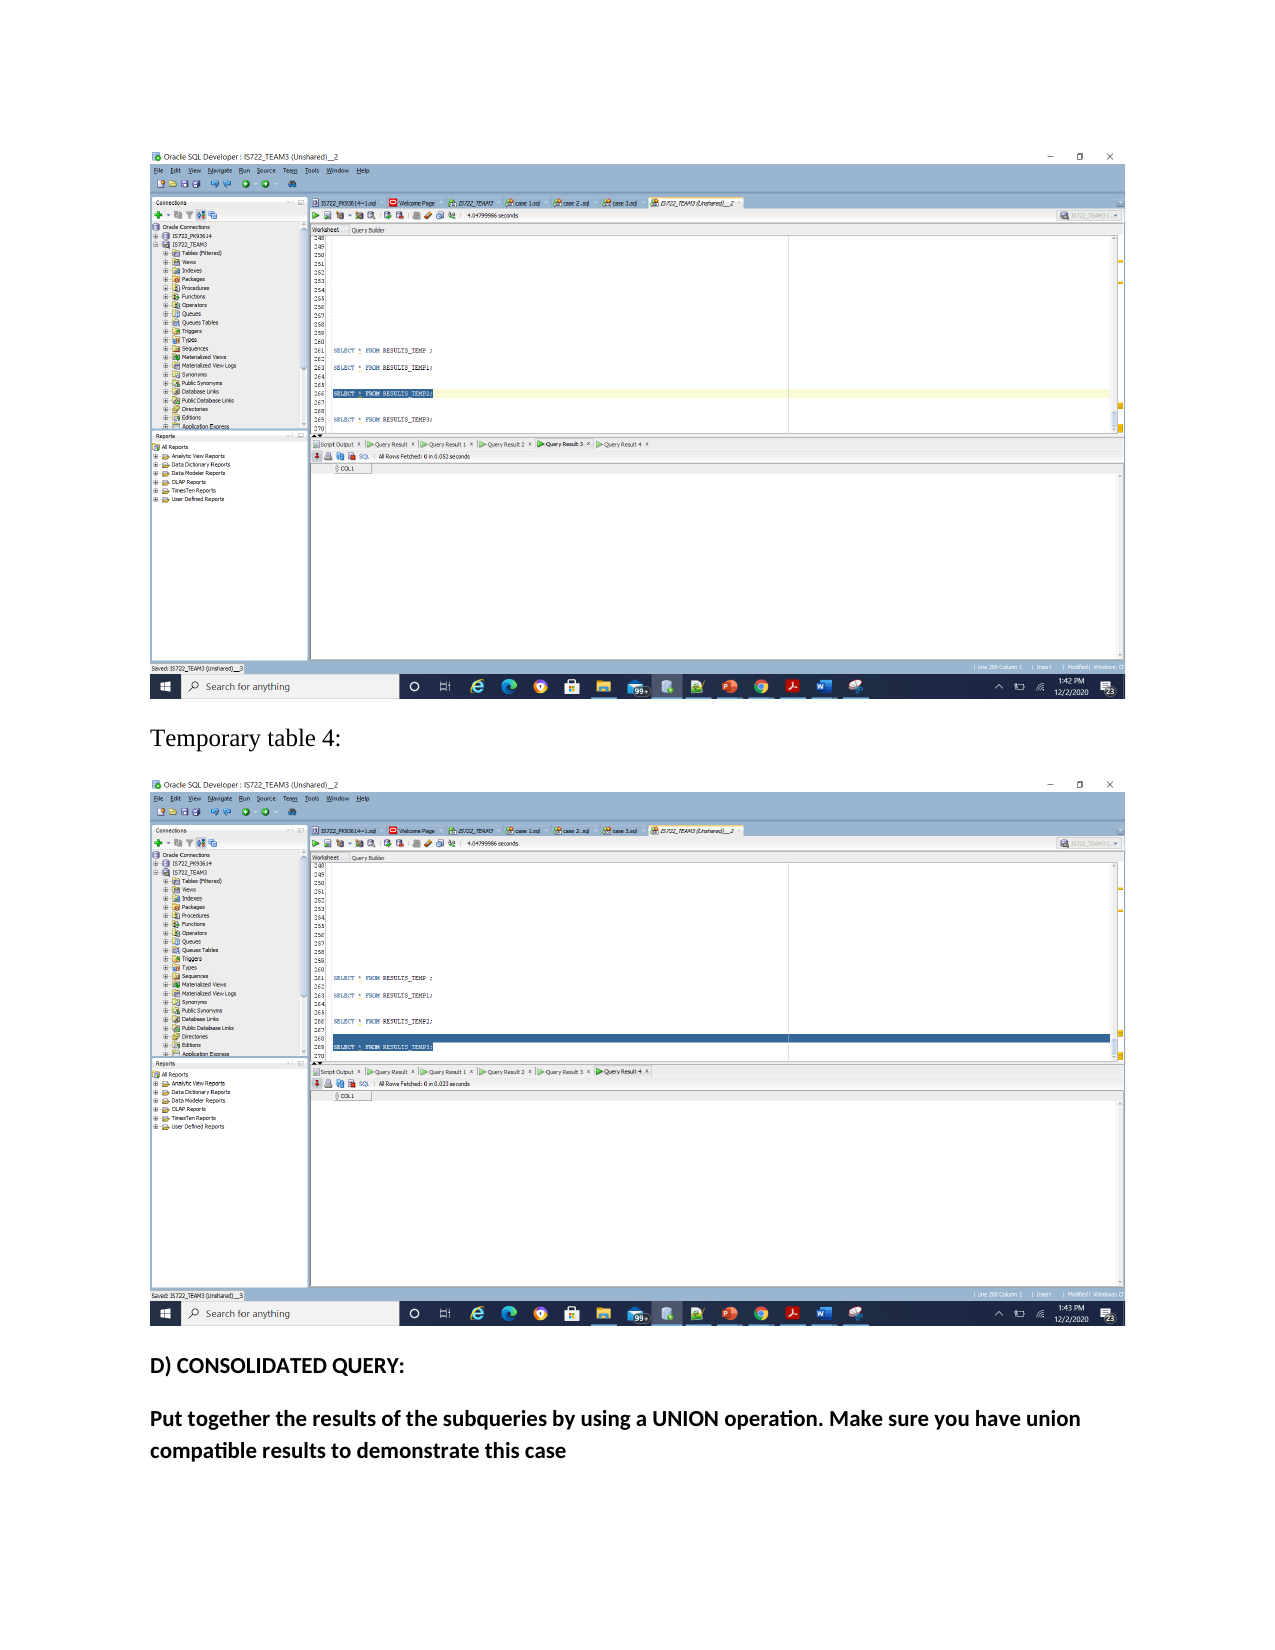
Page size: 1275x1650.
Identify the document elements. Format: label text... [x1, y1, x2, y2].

text Put together the results of the subqueries by using a UNION operation. Make sure you have union compatible results to demonstrate this case [150, 1404, 1125, 1464]
picture [150, 777, 1125, 1326]
picture [150, 150, 1125, 699]
text Temporary table 4: [150, 723, 1125, 752]
text D) CONSOLIDATED QUERY: [150, 1351, 1125, 1379]
